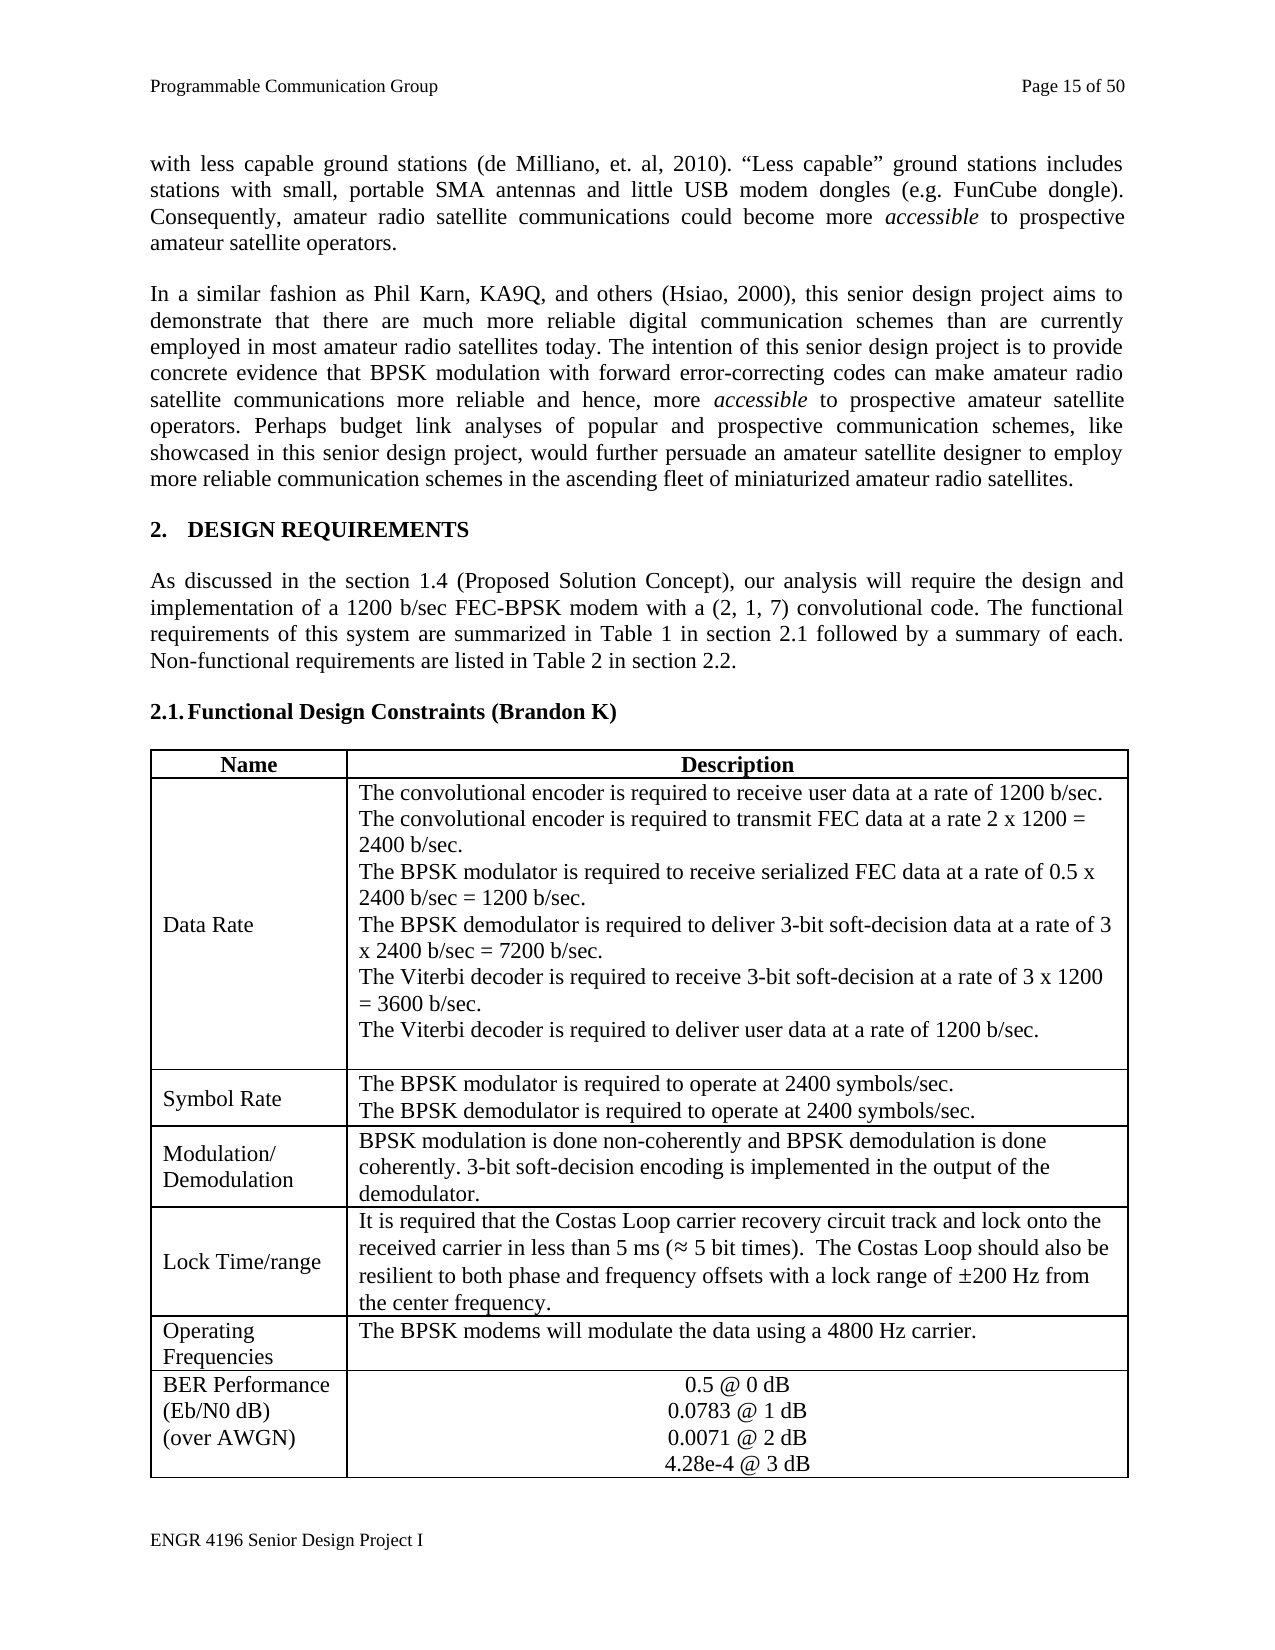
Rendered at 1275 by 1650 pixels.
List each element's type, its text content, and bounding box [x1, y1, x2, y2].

table_cell The BPSK modulator is required to operate at 2400 symbols/sec. The BPSK demodulator is required to operate at 2400 symbols/sec. [348, 1070, 1127, 1125]
table_cell The BPSK modems will modulate the data using a 4800 Hz carrier. [348, 1317, 1127, 1370]
subtitle DESIGN REQUIREMENTS [150, 516, 1125, 543]
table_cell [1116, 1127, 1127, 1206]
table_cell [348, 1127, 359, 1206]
text In a similar fashion as Phil Karn, KA9Q, and others (Hsiao, 2000), this senior design project aims to demonstrate that there are much more reliable digital communication schemes than are currently employed in most amateur radio satellites today. The intention of this senior design project is to provide concrete evidence that BPSK modulation with forward error-correcting codes can make amateur radio satellite communications more reliable and hence, more accessible to prospective amateur satellite operators. Perhaps budget link analyses of popular and prospective communication schemes, like showcased in this senior design project, would further persuade an amateur satellite designer to employ more reliable communication schemes in the ascending fleet of miniaturized amateur radio satellites. [150, 280, 1125, 491]
text As discussed in the section 1.4 (Proposed Solution Concept), our analysis will require the design and implementation of a 1200 b/sec FEC-BPSK modem with a (2, 1, 7) convolutional code. The functional requirements of this system are summarized in Table 1 in section 2.1 followed by a summary of each. Non-functional requirements are listed in Table 2 in section 2.2. [150, 568, 1125, 673]
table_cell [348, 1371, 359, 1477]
table_cell Lock Time/range [152, 1208, 346, 1315]
table_cell Modulation/ Demodulation [152, 1127, 346, 1206]
subtitle Functional Design Constraints (Brandon K) [150, 698, 1125, 724]
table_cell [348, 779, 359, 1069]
table_cell Symbol Rate [152, 1070, 346, 1125]
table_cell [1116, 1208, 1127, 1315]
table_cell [152, 1371, 346, 1477]
table_cell Data Rate [152, 779, 346, 1069]
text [150, 150, 1125, 255]
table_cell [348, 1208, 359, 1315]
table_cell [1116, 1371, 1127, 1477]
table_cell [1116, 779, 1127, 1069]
